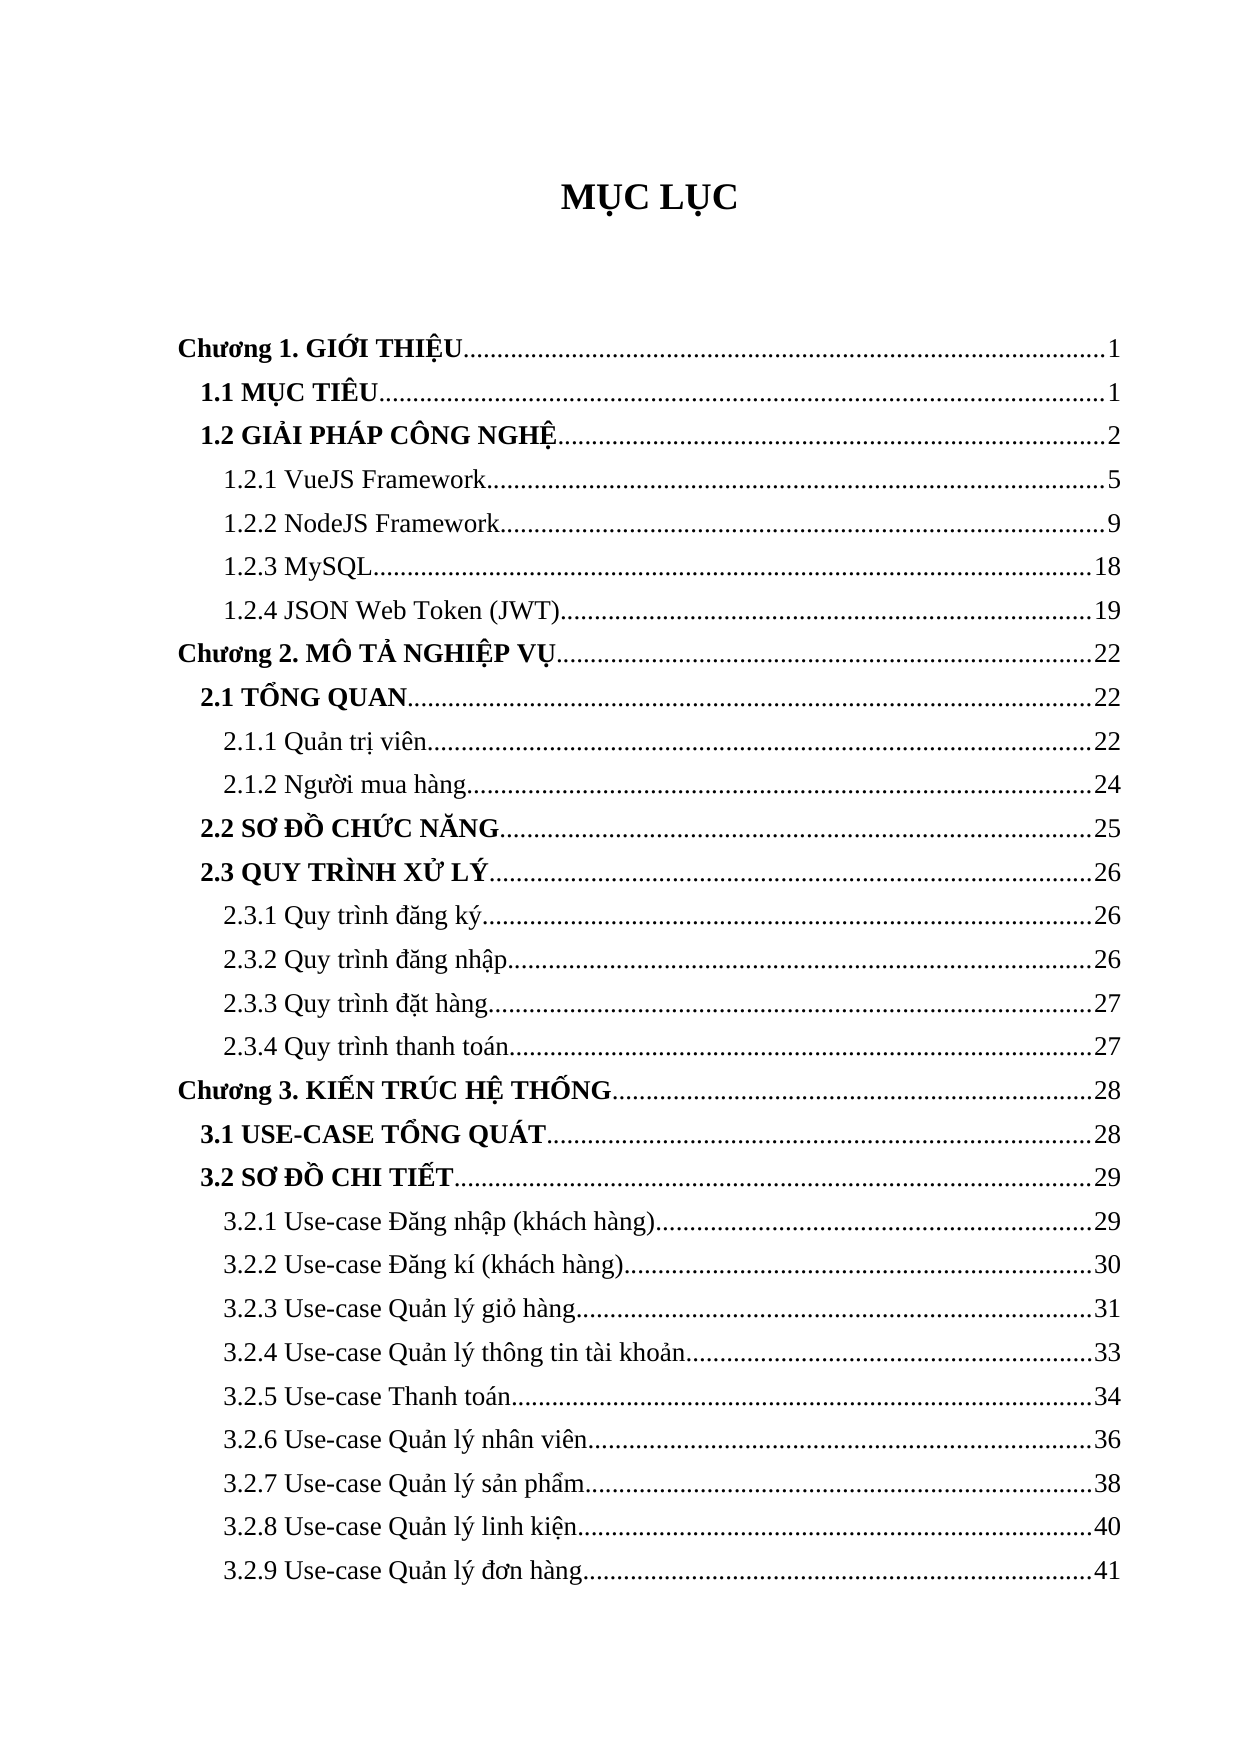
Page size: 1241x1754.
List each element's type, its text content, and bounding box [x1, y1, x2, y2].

text MỤC LỤC [177, 174, 1122, 217]
